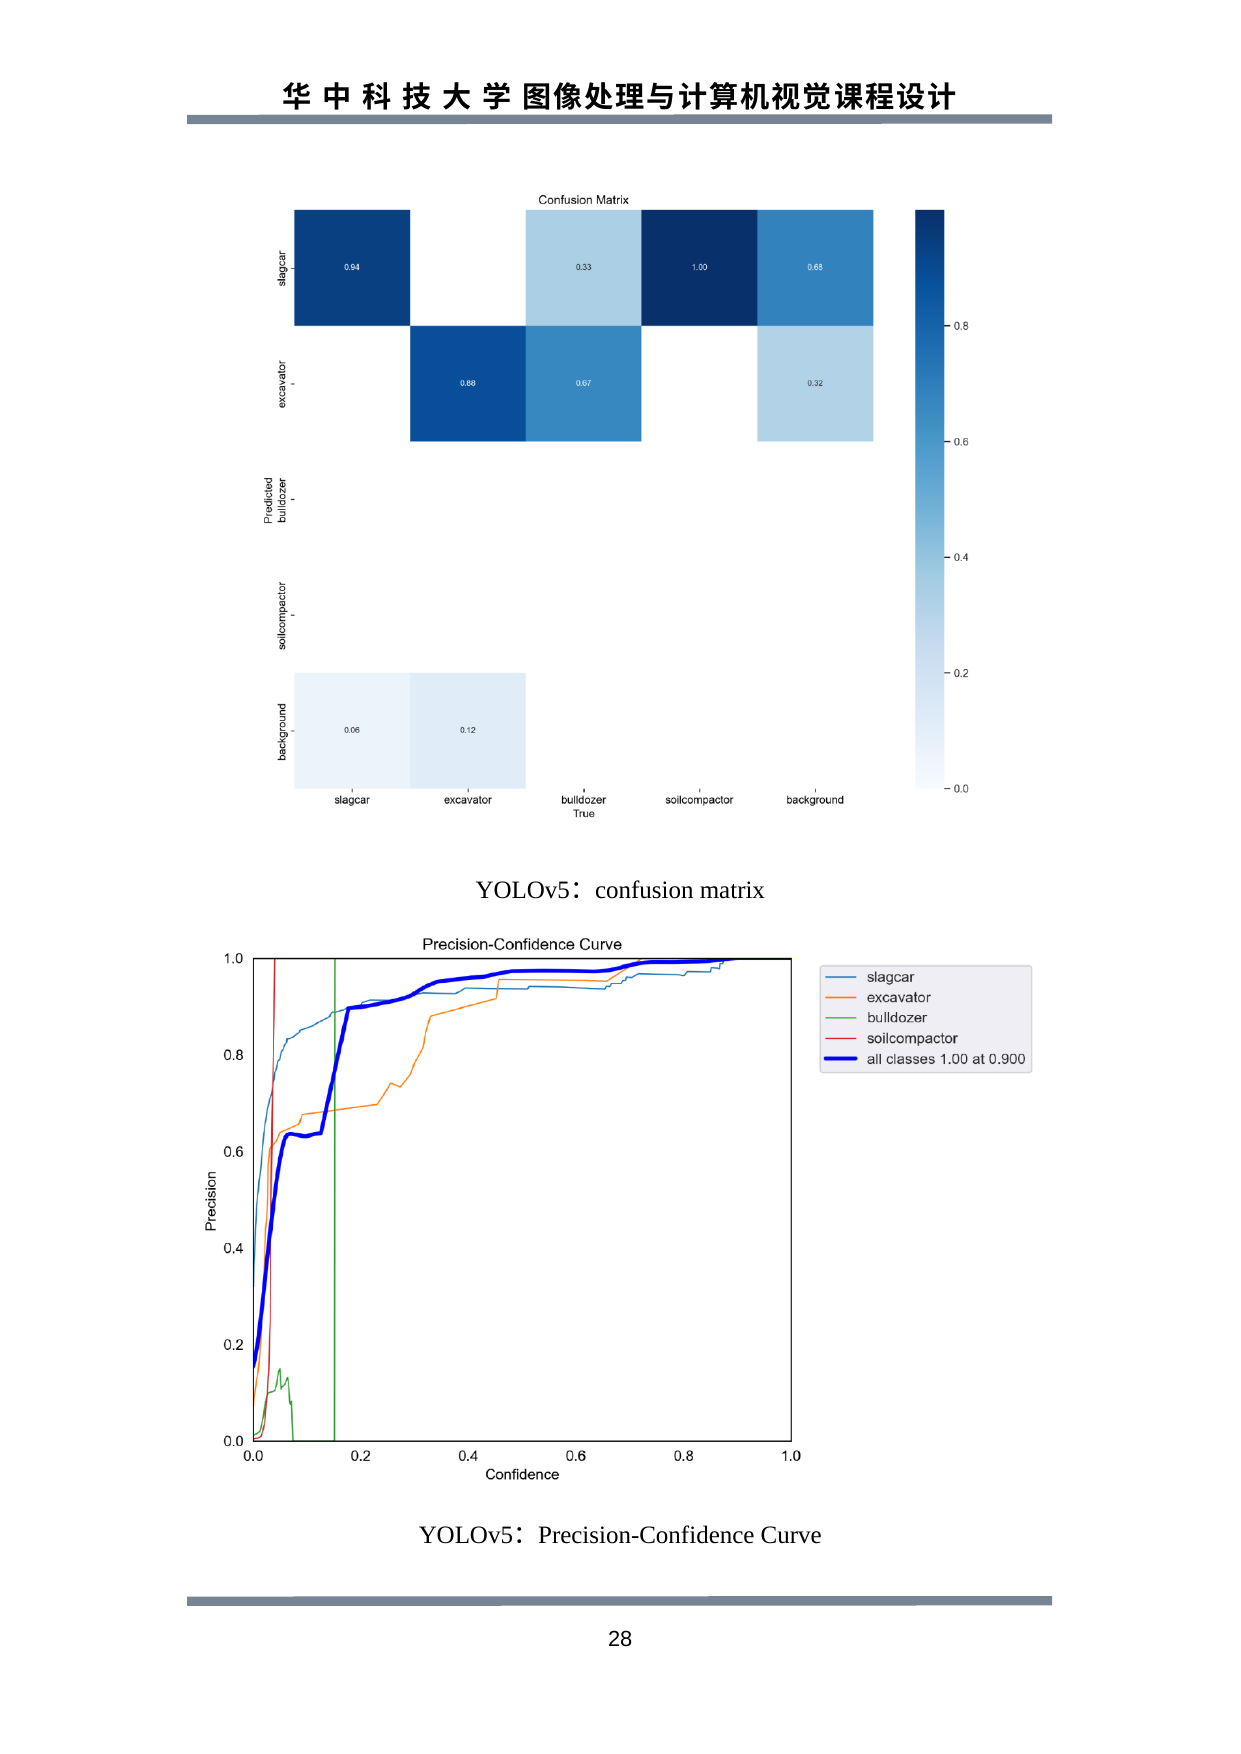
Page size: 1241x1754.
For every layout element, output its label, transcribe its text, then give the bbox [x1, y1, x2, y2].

text YOLOv5：Precision-Confidence Curve [187, 1512, 1053, 1553]
picture [187, 921, 1053, 1499]
text YOLOv5：confusion matrix [187, 867, 1053, 908]
picture [187, 182, 1053, 832]
